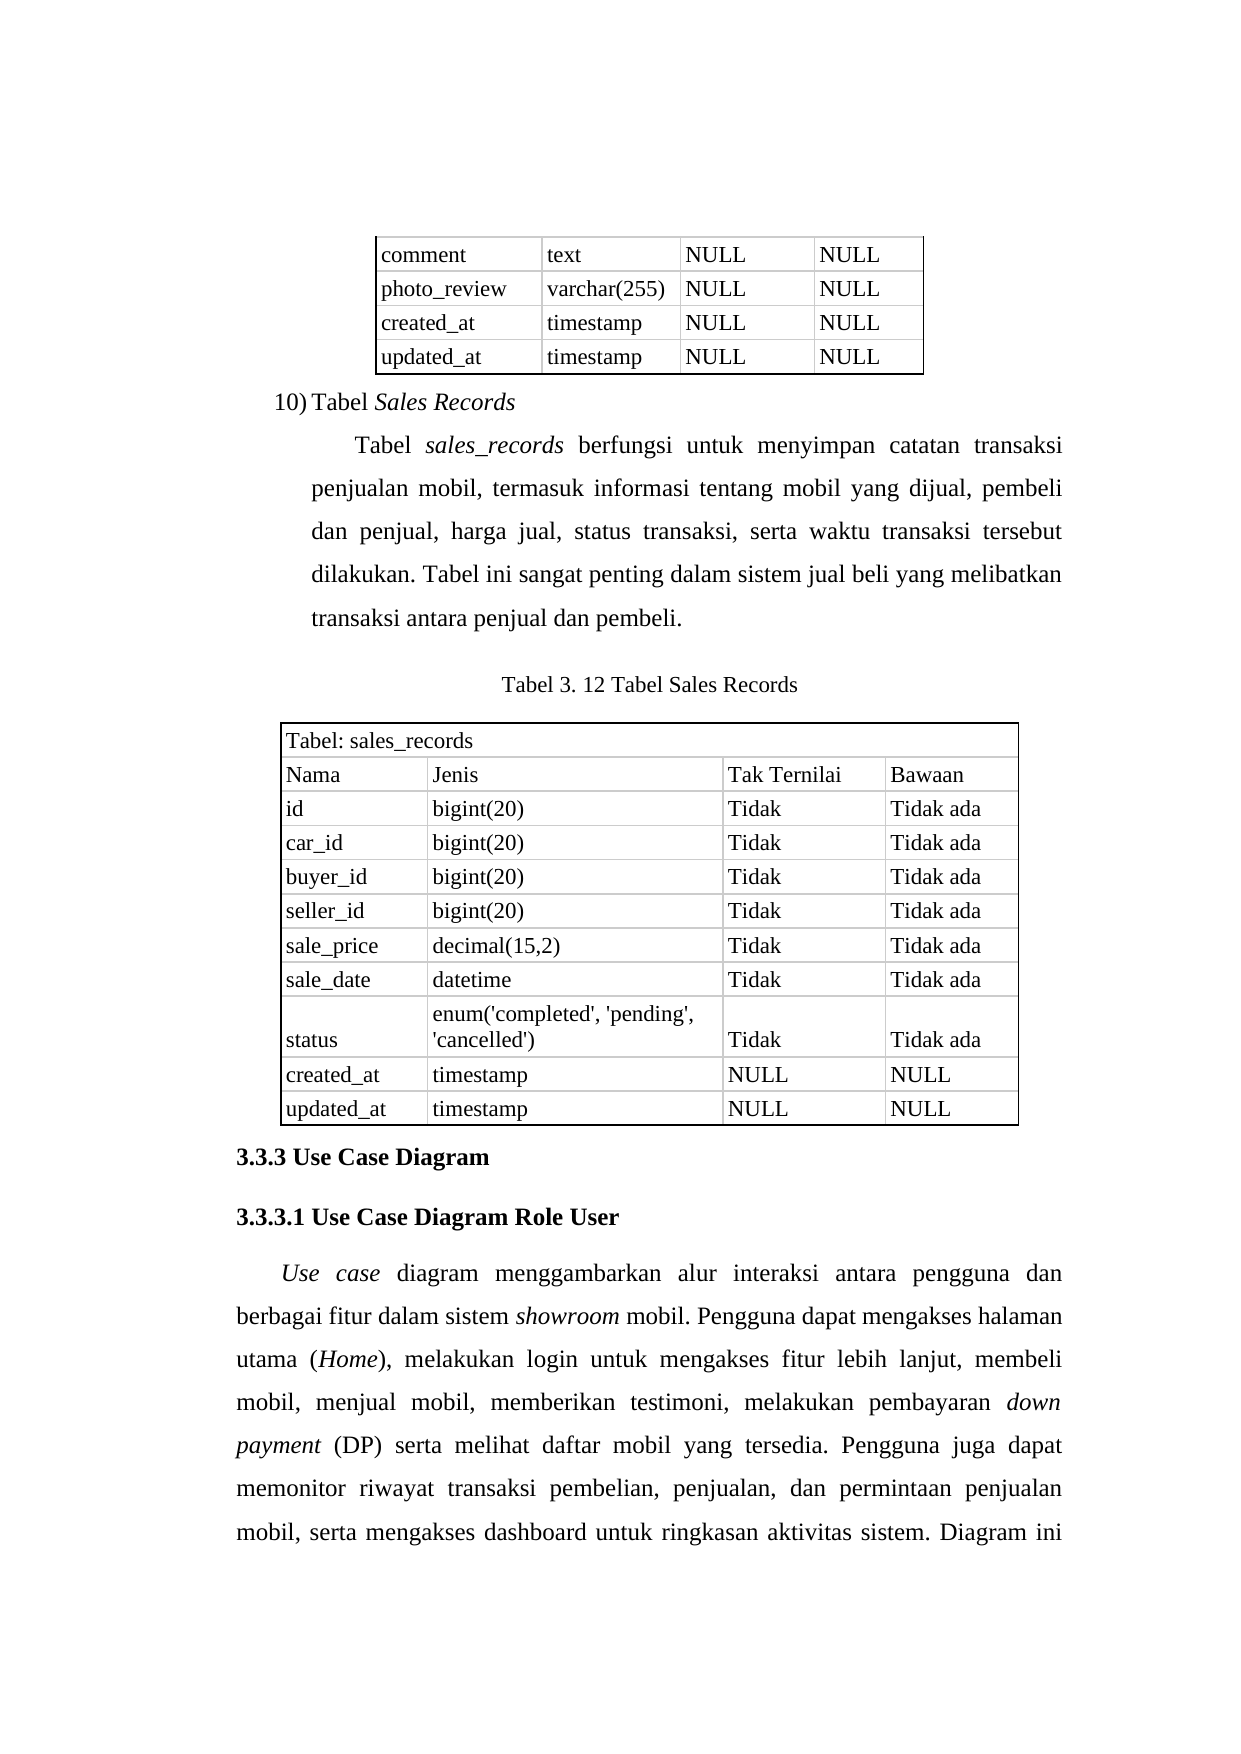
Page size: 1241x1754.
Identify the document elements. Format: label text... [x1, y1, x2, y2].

table_cell NULL [815, 306, 923, 339]
table_cell NULL [681, 306, 814, 339]
table_cell enum('completed', 'pending', 'cancelled') [428, 997, 722, 1056]
table_cell Tidak [724, 860, 885, 893]
table_cell decimal(15,2) [428, 929, 722, 961]
table_header Tabel: sales_records [282, 724, 1018, 756]
table_cell NULL [886, 1092, 1018, 1124]
table_cell comment [377, 238, 541, 270]
table_cell Tidak [724, 929, 885, 961]
table_cell seller_id [282, 895, 427, 927]
table_cell id [282, 792, 427, 824]
table_cell timestamp [543, 340, 680, 373]
table_cell Tidak ada [886, 895, 1018, 927]
table_cell Tidak ada [886, 826, 1018, 859]
table_cell car_id [282, 826, 427, 859]
table_cell NULL [681, 238, 814, 270]
table_cell Tak Ternilai [724, 758, 885, 790]
list Tabel Sales Records [274, 387, 1063, 416]
table_cell Tidak ada [886, 929, 1018, 961]
subtitle 3.3.3.1 Use Case Diagram Role User [236, 1202, 1063, 1231]
subtitle 3.3.3 Use Case Diagram [236, 1142, 1063, 1171]
table_cell NULL [681, 340, 814, 373]
table_cell bigint(20) [428, 826, 722, 859]
table_cell Tidak [724, 792, 885, 824]
table_cell NULL [886, 1058, 1018, 1090]
table_cell updated_at [377, 340, 541, 373]
table_cell sale_date [282, 963, 427, 995]
table_cell NULL [815, 340, 923, 373]
table_cell sale_price [282, 929, 427, 961]
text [236, 1258, 1063, 1545]
table_cell Tidak ada [886, 860, 1018, 893]
table_cell timestamp [543, 306, 680, 339]
table_cell bigint(20) [428, 860, 722, 893]
table_cell Tidak [724, 826, 885, 859]
table_cell status [282, 997, 427, 1056]
table_cell buyer_id [282, 860, 427, 893]
table_cell timestamp [428, 1058, 722, 1090]
table_cell datetime [428, 963, 722, 995]
table_cell Bawaan [886, 758, 1018, 790]
table_cell NULL [815, 238, 923, 270]
table_cell Tidak ada [886, 963, 1018, 995]
list Tabel sales_records berfungsi untuk menyimpan catatan transaksi penjualan mobil, termasuk informasi tentang mobil yang dijual, pembeli dan penjual, harga jual, status transaksi, serta waktu transaksi tersebut dilakukan. Tabel ini sangat penting dalam sistem jual beli yang melibatkan transaksi antara penjual dan pembeli. [311, 430, 1063, 631]
table_cell updated_at [282, 1092, 427, 1124]
text Tabel 3. 12 Tabel Sales Records [236, 671, 1063, 697]
table_cell Jenis [428, 758, 722, 790]
table_cell Tidak [724, 895, 885, 927]
table_cell NULL [815, 272, 923, 304]
table_cell varchar(255) [543, 272, 680, 304]
table_cell Tidak ada [886, 792, 1018, 824]
table_cell Tidak [724, 997, 885, 1056]
table_cell NULL [681, 272, 814, 304]
table_cell created_at [282, 1058, 427, 1090]
table_cell Tidak [724, 963, 885, 995]
table_cell photo_review [377, 272, 541, 304]
table_cell NULL [724, 1092, 885, 1124]
table_cell Tidak ada [886, 997, 1018, 1056]
table_cell bigint(20) [428, 895, 722, 927]
table_cell bigint(20) [428, 792, 722, 824]
table_cell NULL [724, 1058, 885, 1090]
table_cell Nama [282, 758, 427, 790]
table_cell text [543, 238, 680, 270]
table_cell created_at [377, 306, 541, 339]
table_cell timestamp [428, 1092, 722, 1124]
